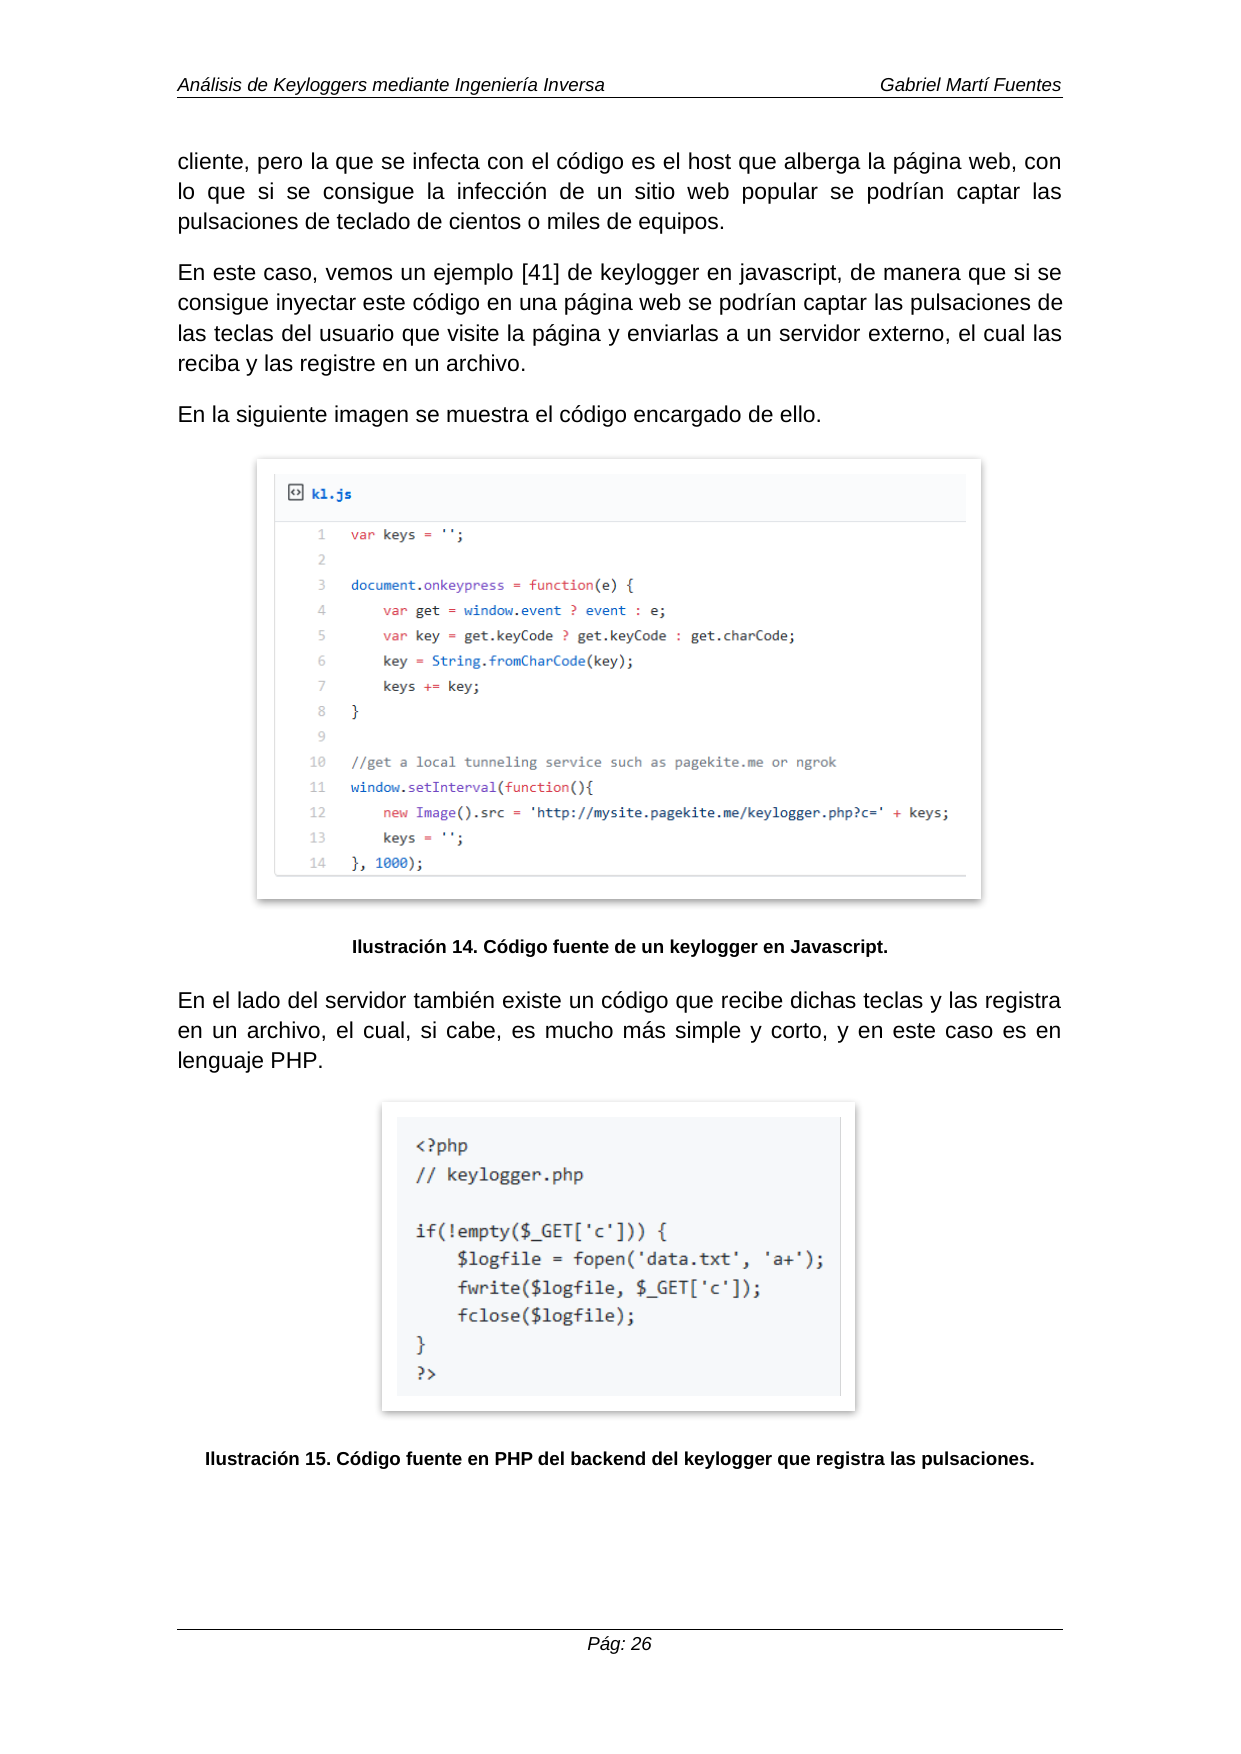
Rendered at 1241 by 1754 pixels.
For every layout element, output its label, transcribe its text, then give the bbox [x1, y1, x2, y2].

text En este caso, vemos un ejemplo de keylogger en javascript, de manera que si se consigue inyectar este código en una página web se podrían captar las pulsaciones de las teclas del usuario que visite la página y enviarlas a un servidor externo, el cual las reciba y las registre en un archivo. [177, 259, 1063, 376]
picture [272, 474, 966, 885]
picture [397, 1117, 841, 1396]
text En el lado del servidor también existe un código que recibe dichas teclas y las registra en un archivo, el cual, si cabe, es mucho más simple y corto, y en este caso es en lenguaje PHP. [177, 987, 1063, 1073]
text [177, 148, 1063, 234]
text En la siguiente imagen se muestra el código encargado de ello. [177, 401, 1063, 427]
